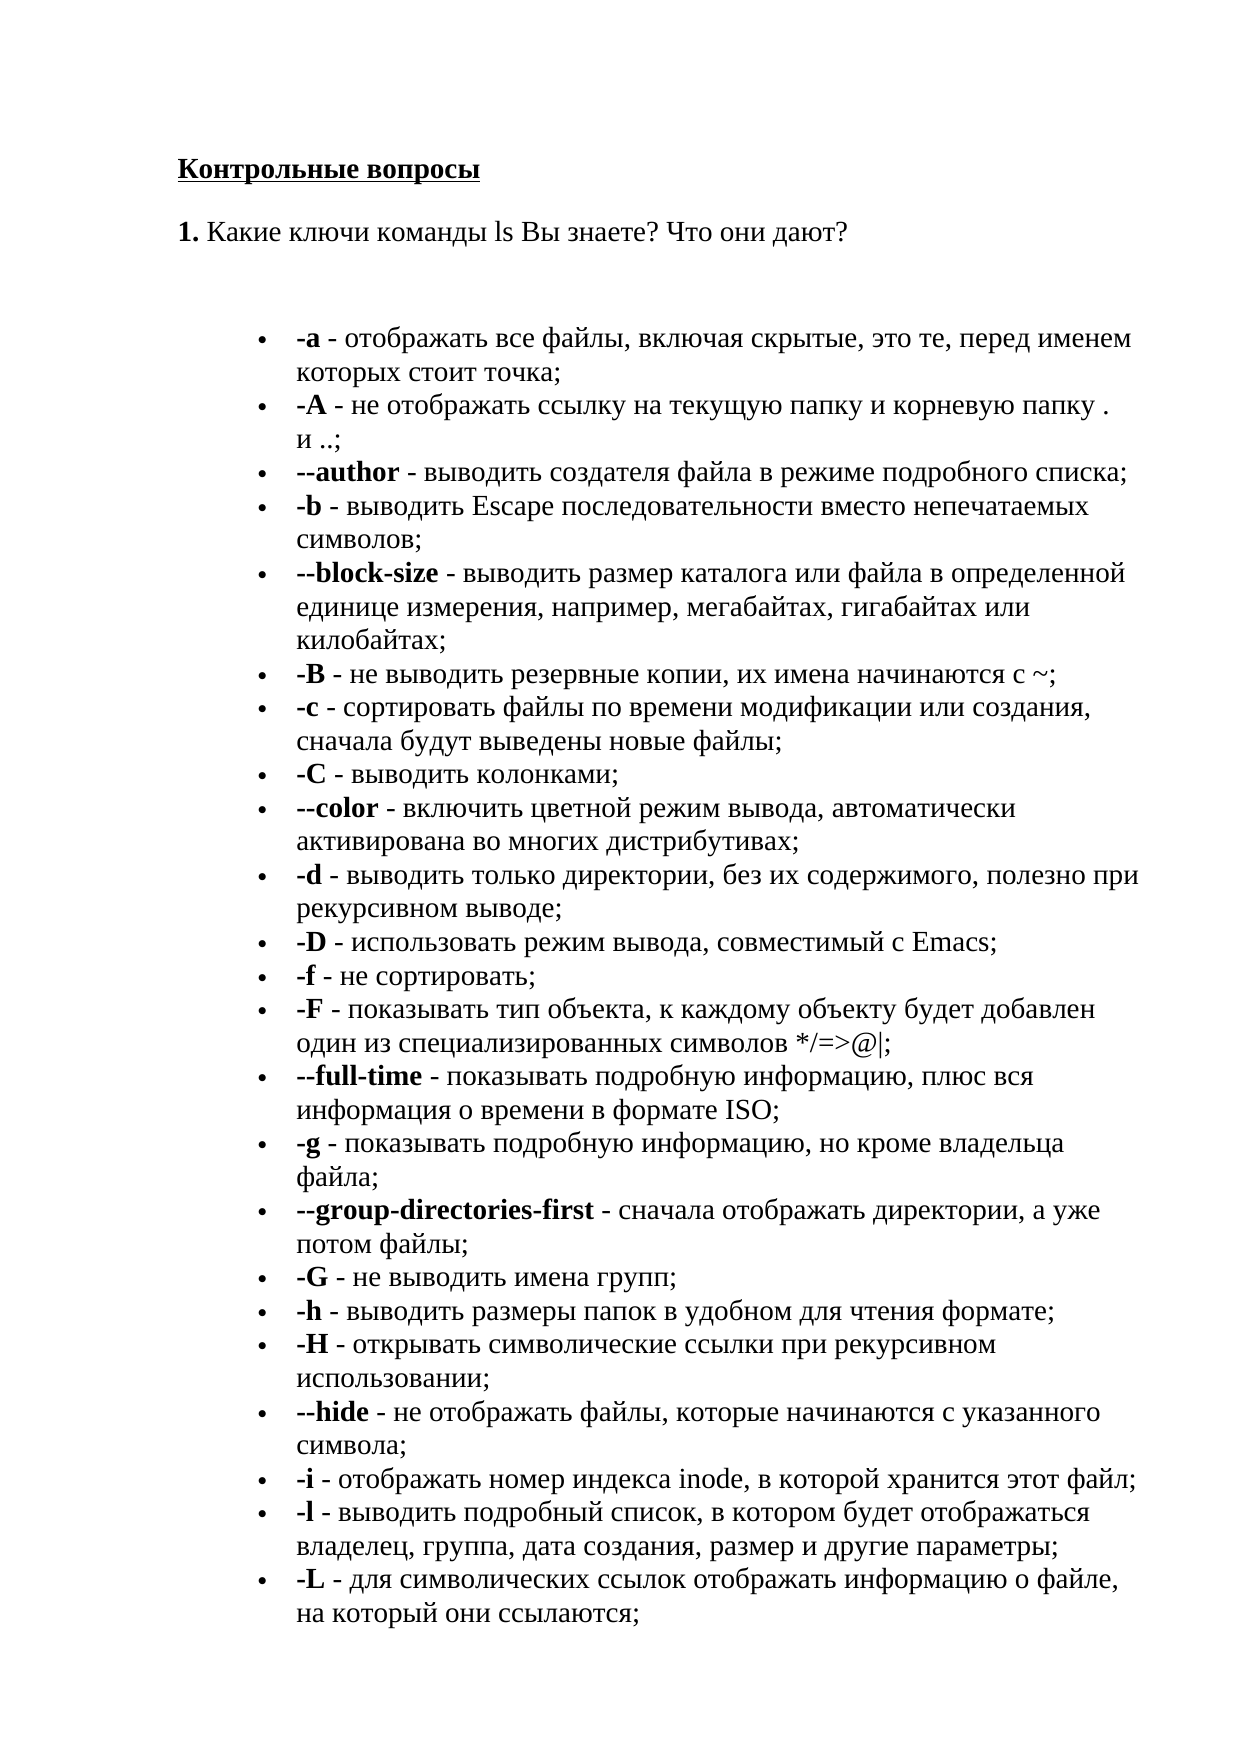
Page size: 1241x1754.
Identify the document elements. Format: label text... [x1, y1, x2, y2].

list -C - выводить колонками; [258, 756, 1152, 790]
list -h - выводить размеры папок в удобном для чтения формате; [258, 1293, 1152, 1327]
text 1. Какие ключи команды ls Вы знаете? Что они дают? [177, 214, 1152, 247]
list -l - выводить подробный список, в котором будет отображаться владелец, группа, дата создания, размер и другие параметры; [258, 1494, 1152, 1561]
list --color - включить цветной режим вывода, автоматически активирована во многих дистрибутивах; [258, 790, 1152, 857]
list -G - не выводить имена групп; [258, 1259, 1152, 1293]
list -D - использовать режим вывода, совместимый с Emacs; [258, 924, 1152, 958]
list --author - выводить создателя файла в режиме подробного списка; [258, 454, 1152, 488]
list -g - показывать подробную информацию, но кроме владельца файла; [258, 1125, 1152, 1192]
list --group-directories-first - сначала отображать директории, а уже потом файлы; [258, 1192, 1152, 1259]
list --block-size - выводить размер каталога или файла в определенной единице измерения, например, мегабайтах, гигабайтах или килобайтах; [258, 555, 1152, 656]
list -a - отображать все файлы, включая скрытые, это те, перед именем которых стоит точка; [258, 320, 1152, 387]
list -H - открывать символические ссылки при рекурсивном использовании; [258, 1327, 1152, 1394]
list -L - для символических ссылок отображать информацию о файле, на который они ссылаются; [258, 1561, 1152, 1628]
list -c - сортировать файлы по времени модификации или создания, сначала будут выведены новые файлы; [258, 689, 1152, 756]
text Контрольные вопросы [177, 152, 1152, 185]
list -i - отображать номер индекса inode, в которой хранится этот файл; [258, 1461, 1152, 1494]
list -b - выводить Escape последовательности вместо непечатаемых символов; [258, 488, 1152, 555]
list -d - выводить только директории, без их содержимого, полезно при рекурсивном выводе; [258, 857, 1152, 924]
list -F - показывать тип объекта, к каждому объекту будет добавлен один из специализированных символов */=>@|; [258, 991, 1152, 1058]
list -f - не сортировать; [258, 958, 1152, 991]
list -B - не выводить резервные копии, их имена начинаются с ~; [258, 656, 1152, 689]
list --full-time - показывать подробную информацию, плюс вся информация о времени в формате ISO; [258, 1058, 1152, 1125]
list --hide - не отображать файлы, которые начинаются с указанного символа; [258, 1394, 1152, 1461]
list -A - не отображать ссылку на текущую папку и корневую папку . и ..; [258, 387, 1152, 454]
